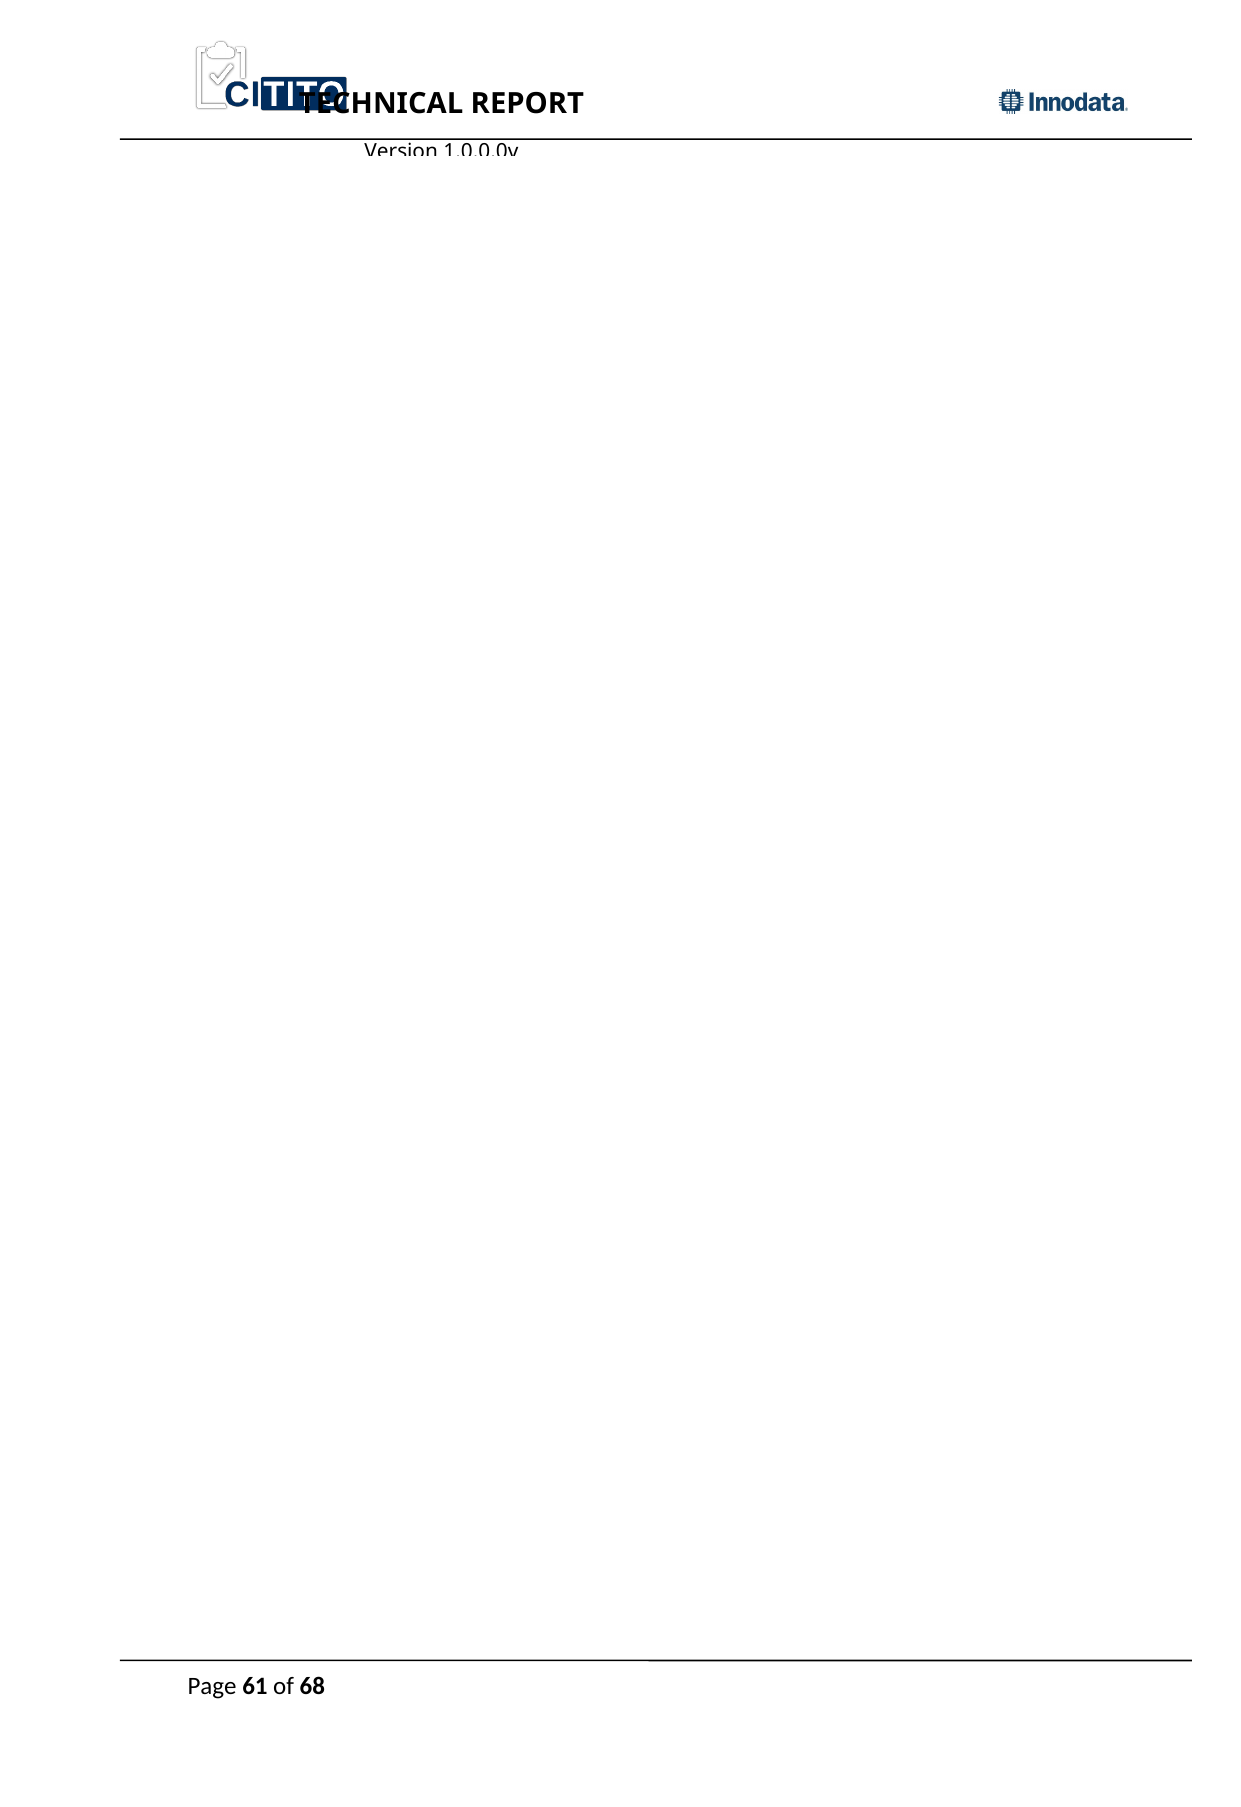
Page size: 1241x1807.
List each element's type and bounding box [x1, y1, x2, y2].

picture [187, 34, 350, 116]
picture [998, 89, 1128, 114]
